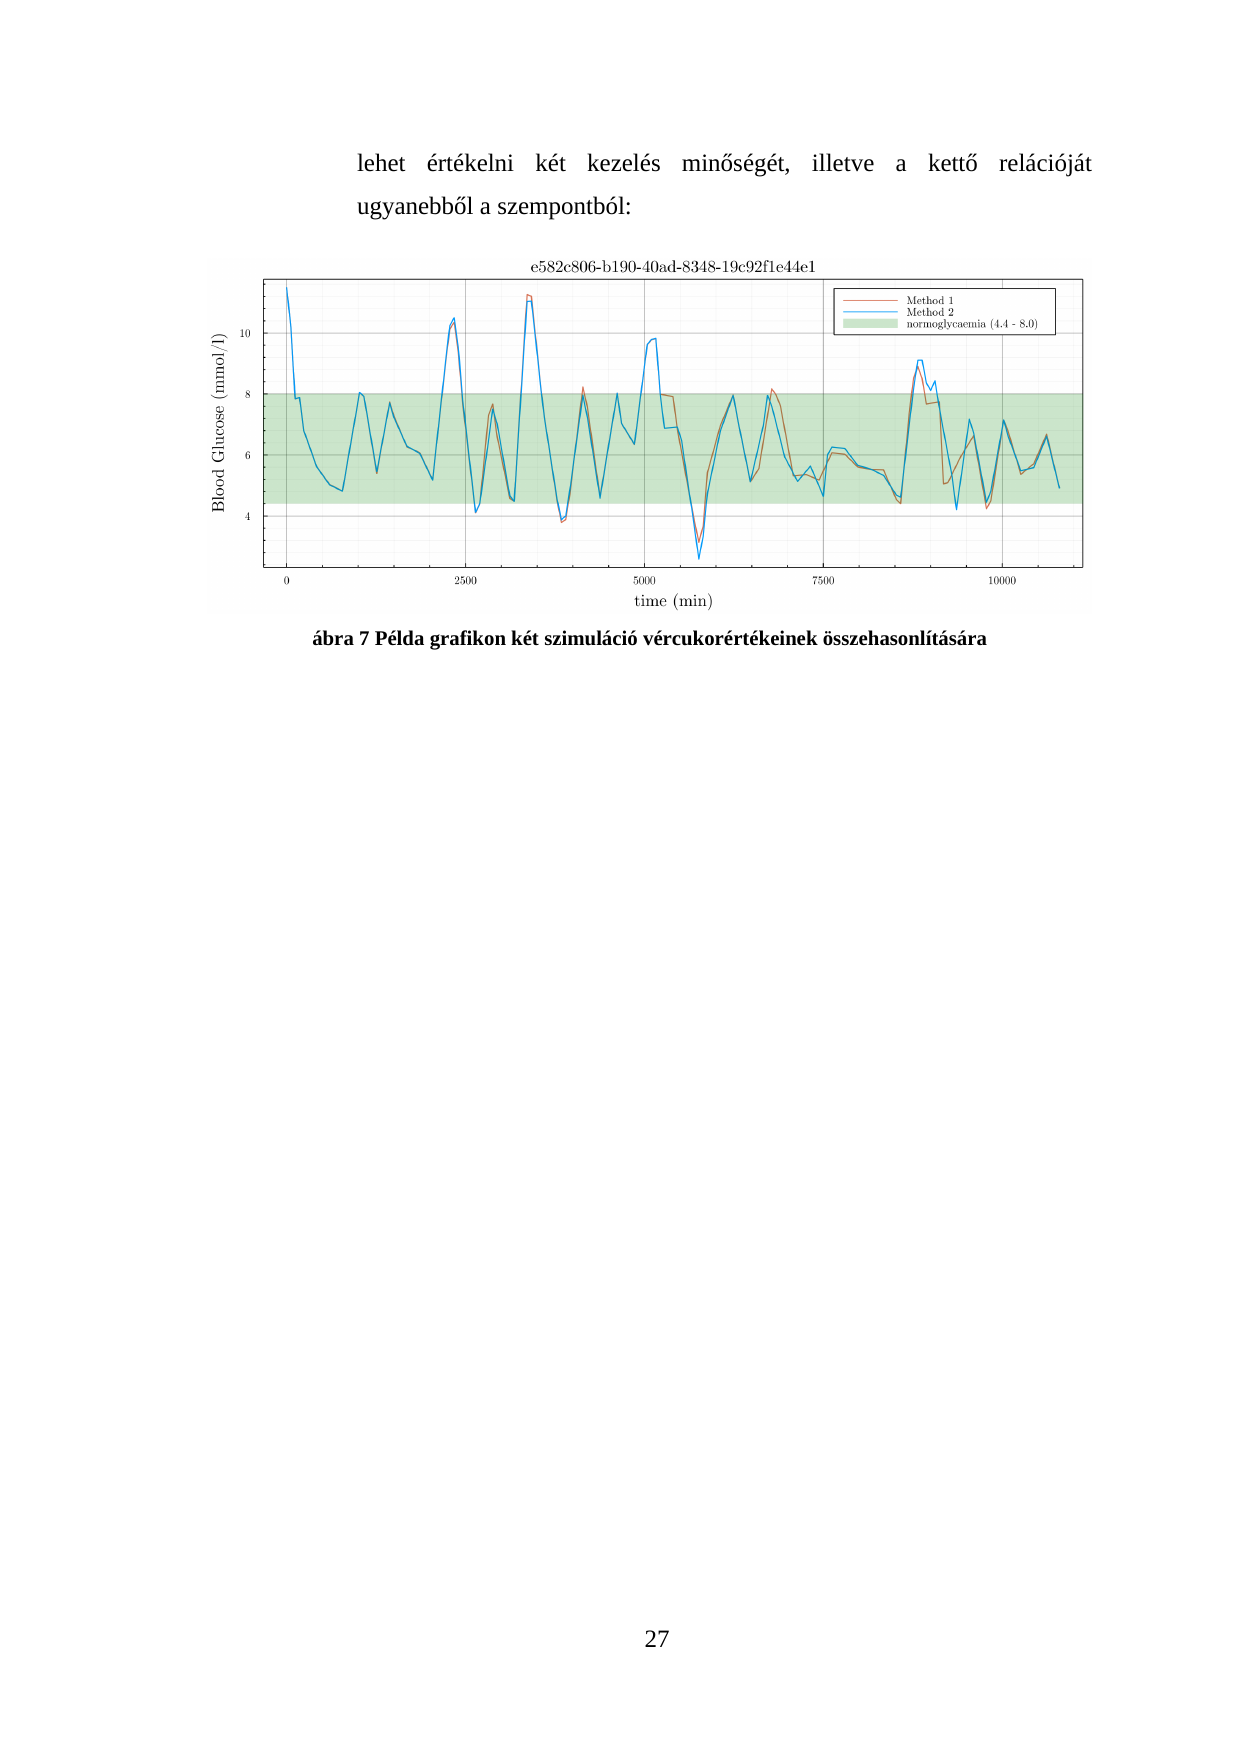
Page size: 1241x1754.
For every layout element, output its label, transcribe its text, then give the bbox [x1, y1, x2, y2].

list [319, 148, 1092, 219]
text ábra 7 Példa grafikon két szimuláció vércukorértékeinek összehasonlítására [207, 626, 1092, 650]
picture [206, 258, 1093, 614]
